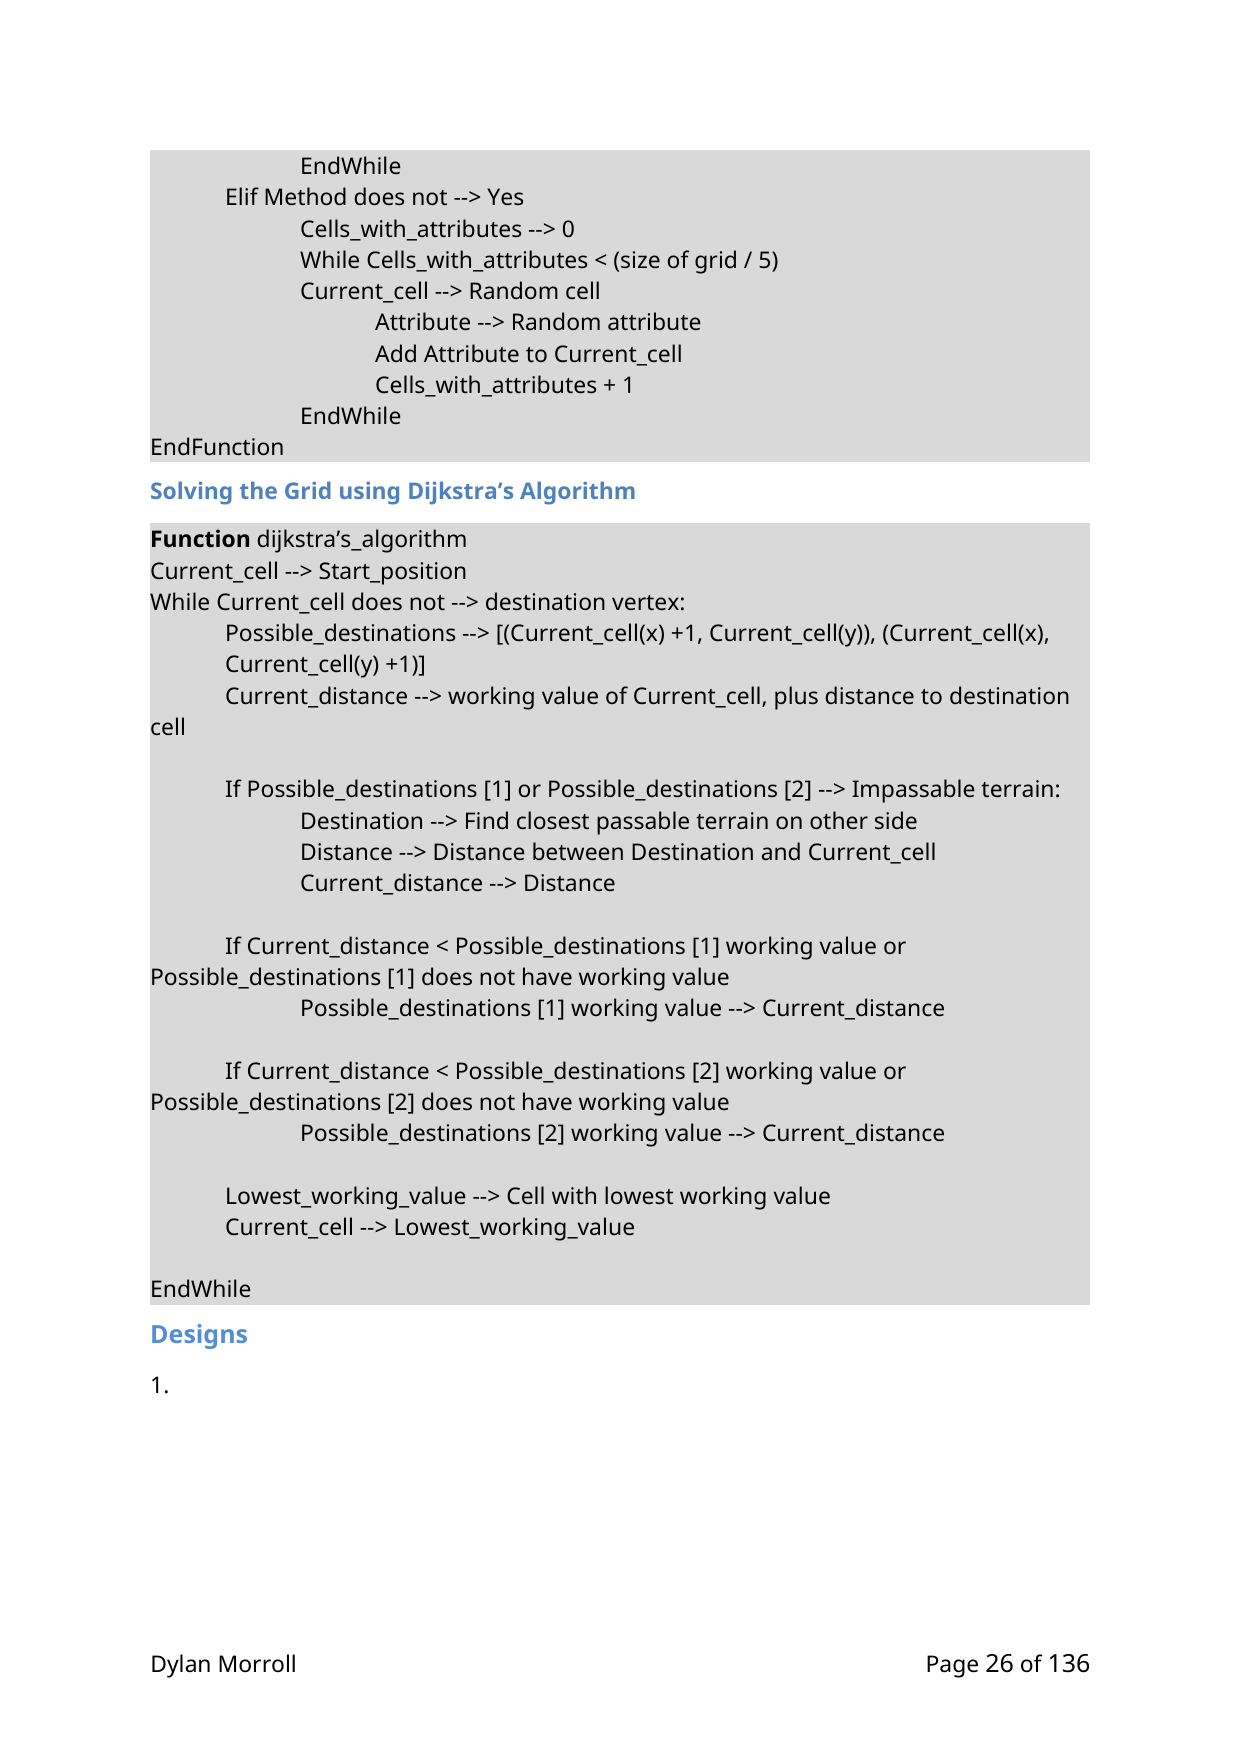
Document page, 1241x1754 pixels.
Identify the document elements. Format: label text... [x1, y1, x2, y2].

text Current_cell --> Lowest_working_value [150, 1211, 1090, 1242]
text Lowest_working_value --> Cell with lowest working value [150, 1180, 1090, 1211]
text Possible_destinations [1] working value --> Current_distance [150, 992, 1090, 1023]
text If Current_distance < Possible_destinations [1] working value or Possible_destinations [1] does not have working value [150, 930, 1090, 992]
text While Current_cell does not --> destination vertex: [150, 586, 1090, 617]
text EndWhile [150, 150, 1090, 181]
text Function dijkstra’s_algorithm [150, 523, 1090, 555]
subtitle Solving the Grid using Dijkstra’s Algorithm [150, 475, 1090, 506]
text Cells_with_attributes --> 0 [150, 212, 1090, 244]
text Distance --> Distance between Destination and Current_cell [150, 836, 1090, 867]
subtitle Designs [150, 1317, 1090, 1351]
text Current_distance --> Distance [150, 867, 1090, 898]
text EndWhile [150, 400, 1090, 431]
text 1. [150, 1369, 1090, 1400]
text Possible_destinations [2] working value --> Current_distance [150, 1117, 1090, 1148]
text Destination --> Find closest passable terrain on other side [150, 805, 1090, 836]
text Current_distance --> working value of Current_cell, plus distance to destination cell [150, 680, 1090, 742]
text Attribute --> Random attribute [150, 306, 1090, 337]
text If Current_distance < Possible_destinations [2] working value or Possible_destinations [2] does not have working value [150, 1055, 1090, 1117]
text Possible_destinations --> [(Current_cell(x) +1, Current_cell(y)), (Current_cell(x), Current_cell(y) +1)] [150, 617, 1090, 680]
text EndFunction [150, 431, 1090, 462]
text If Possible_destinations [1] or Possible_destinations [2] --> Impassable terrain: [150, 773, 1090, 805]
text Current_cell --> Start_position [150, 555, 1090, 586]
text EndWhile [150, 1273, 1090, 1305]
text Elif Method does not --> Yes [150, 181, 1090, 212]
text Add Attribute to Current_cell [150, 337, 1090, 369]
text Current_cell --> Random cell [150, 275, 1090, 306]
text While Cells_with_attributes < (size of grid / 5) [150, 244, 1090, 275]
text Cells_with_attributes + 1 [150, 369, 1090, 400]
